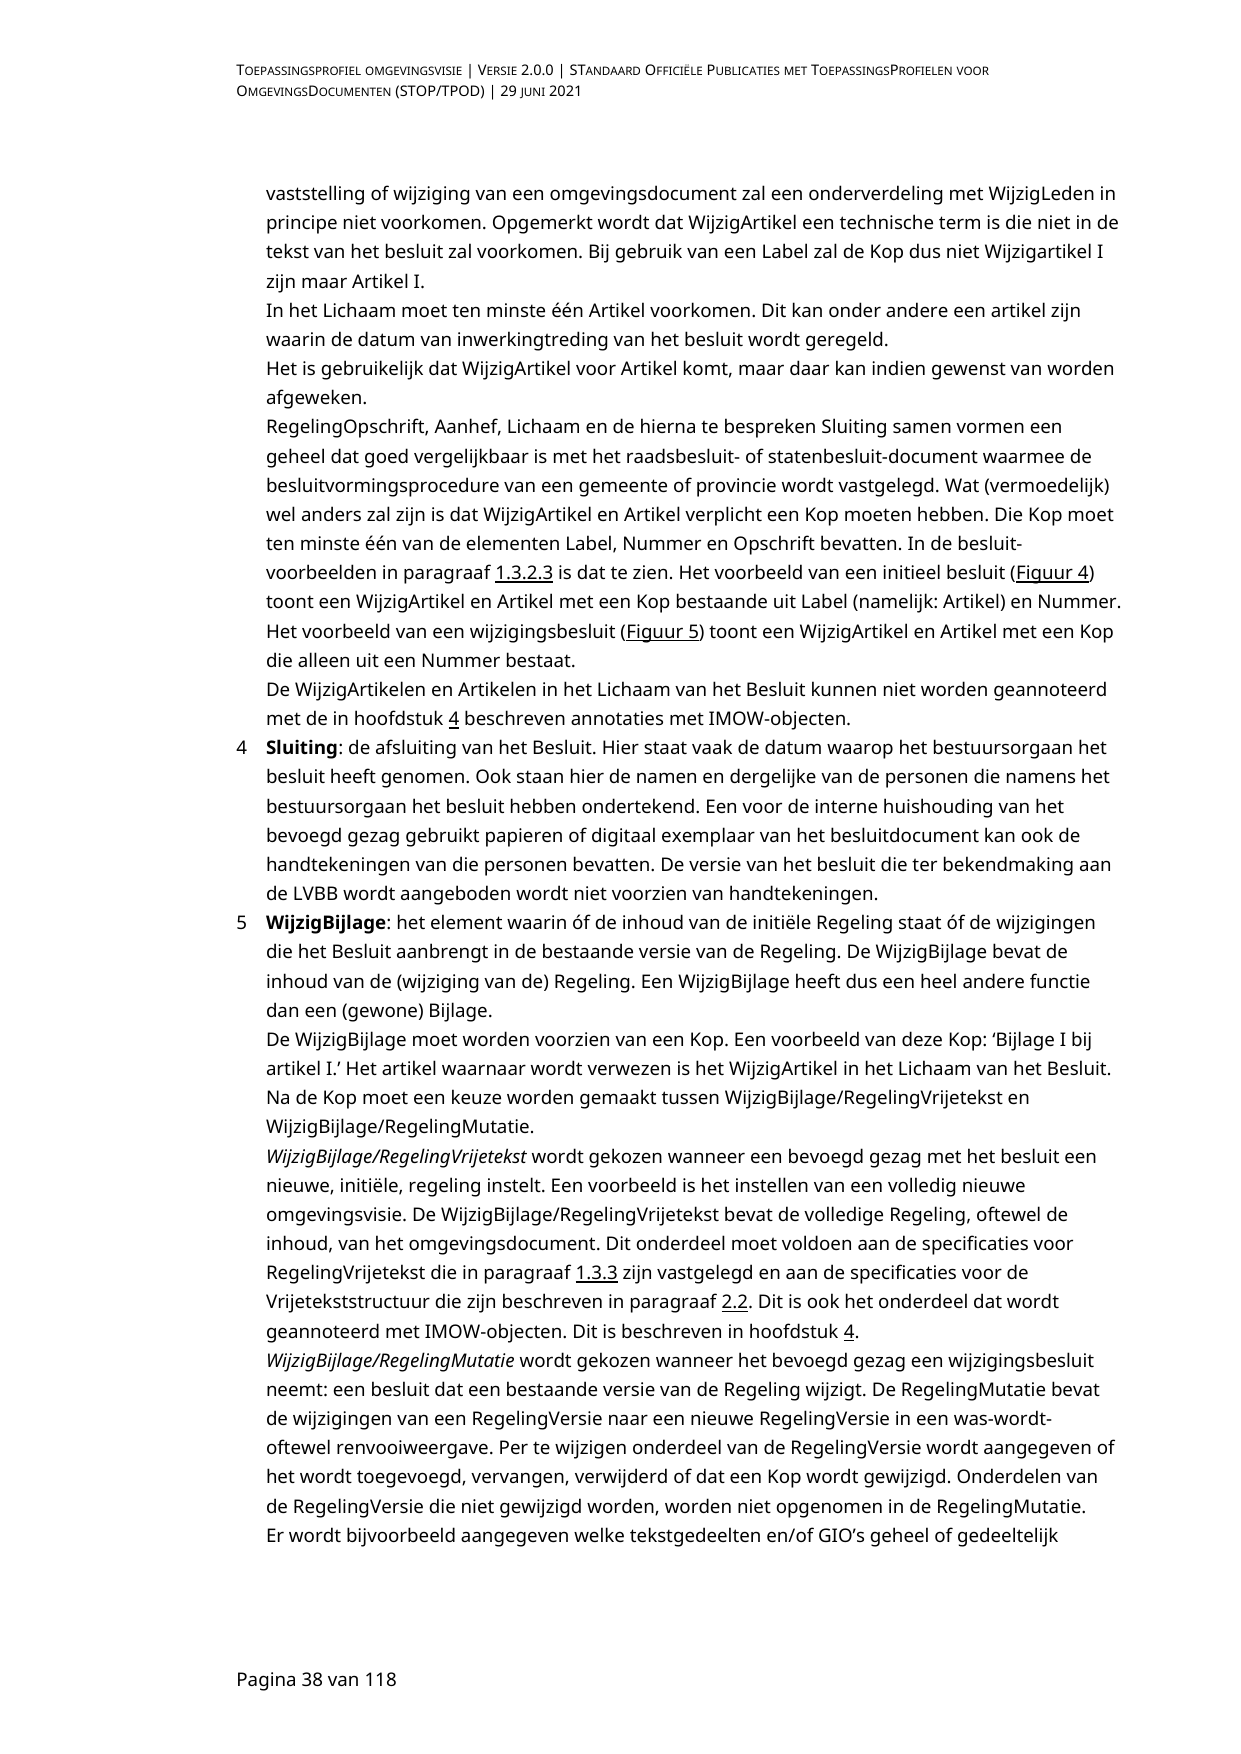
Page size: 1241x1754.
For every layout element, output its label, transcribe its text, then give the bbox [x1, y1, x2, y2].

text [236, 906, 1122, 1548]
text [236, 177, 1122, 731]
text Sluiting: de afsluiting van het Besluit. Hier staat vaak de datum waarop het bestuursorgaan het besluit heeft genomen. Ook staan hier de namen en dergelijke van de personen die namens het bestuursorgaan het besluit hebben ondertekend. Een voor de interne huishouding van het bevoegd gezag gebruikt papieren of digitaal exemplaar van het besluitdocument kan ook de handtekeningen van die personen bevatten. De versie van het besluit die ter bekendmaking aan de LVBB wordt aangeboden wordt niet voorzien van handtekeningen. [236, 731, 1122, 906]
